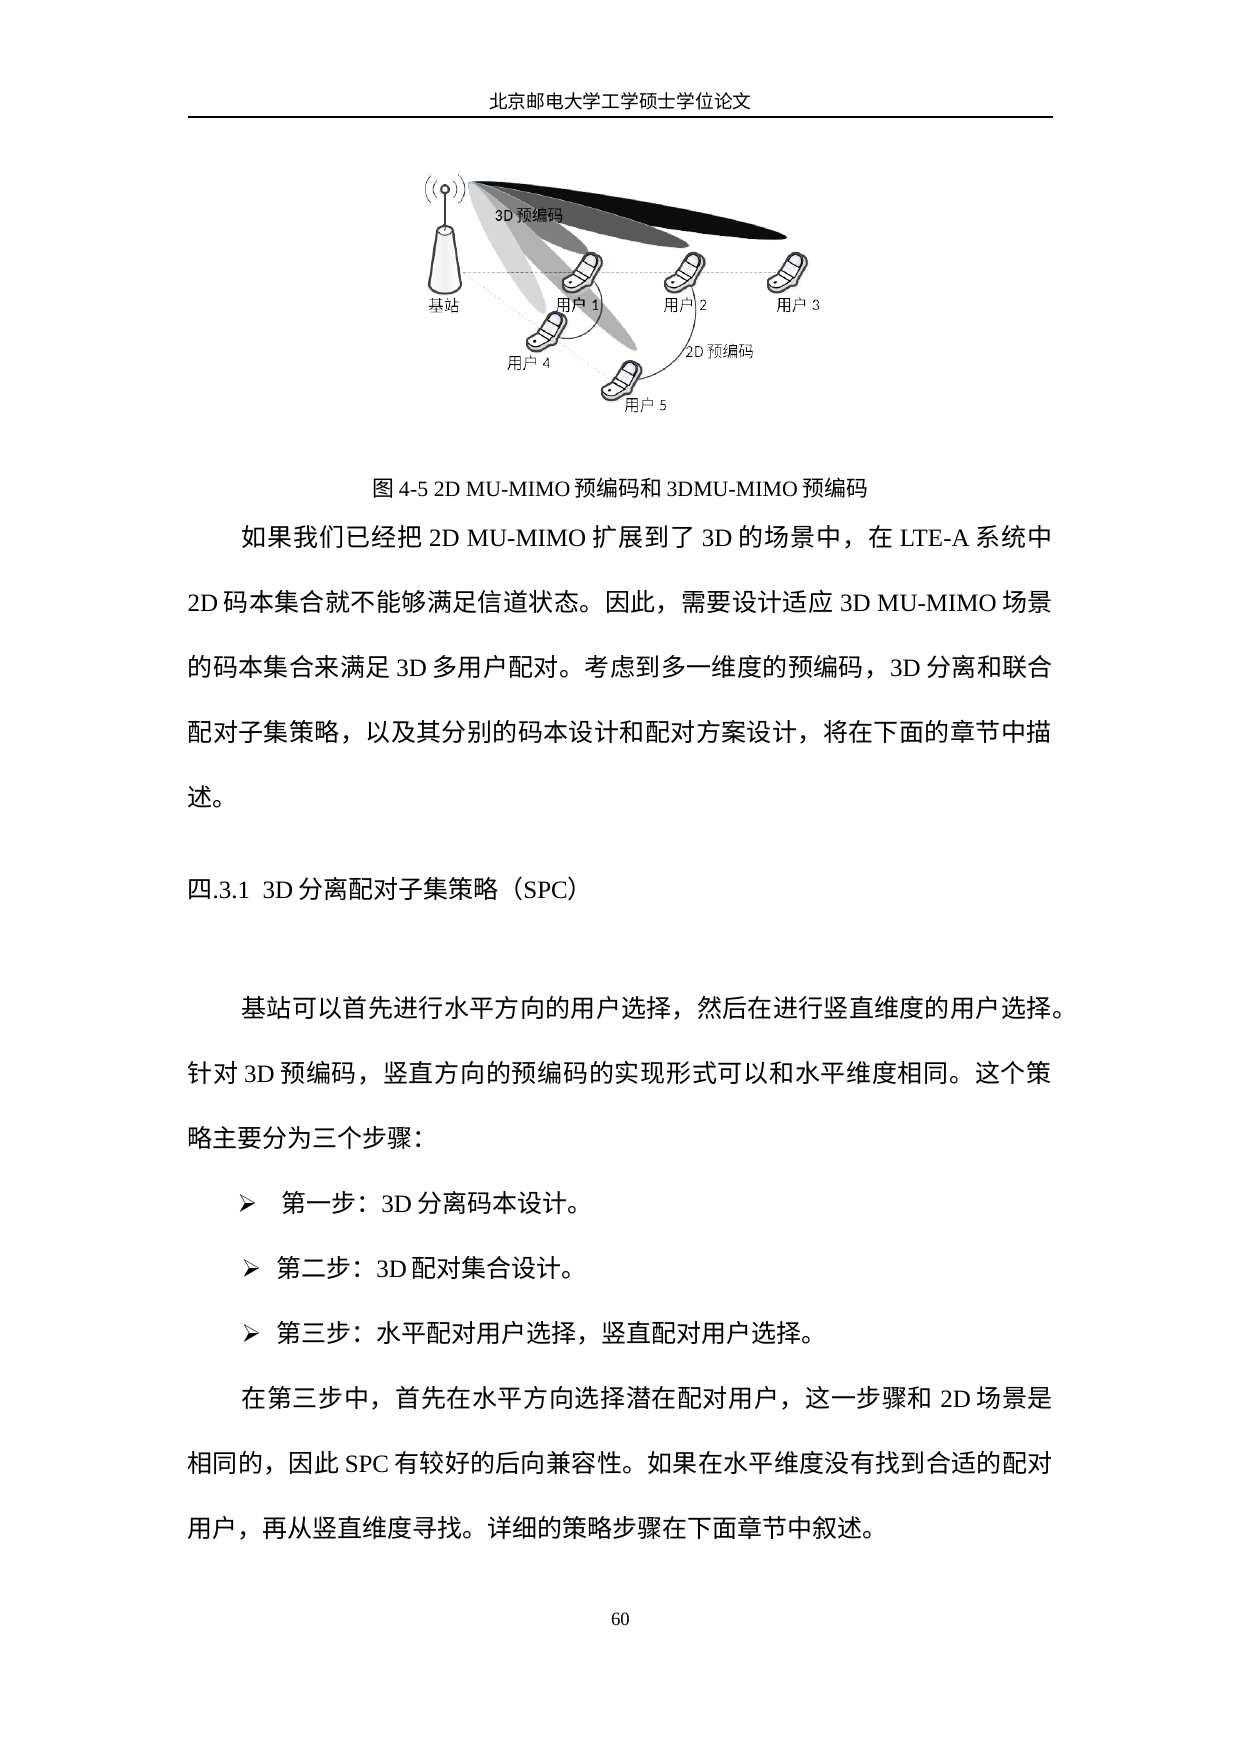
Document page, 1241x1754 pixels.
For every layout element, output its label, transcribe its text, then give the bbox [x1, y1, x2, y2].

text 图4-5 2D MU-MIMO预编码和3DMU-MIMO预编码 [187, 471, 1053, 503]
subtitle 3D分离配对子集策略（SPC） [187, 855, 1053, 920]
list 第二步：3D配对集合设计。 [241, 1234, 1053, 1299]
text 基站可以首先进行水平方向的用户选择，然后在进行竖直维度的用户选择。针对3D预编码，竖直方向的预编码的实现形式可以和水平维度相同。这个策略主要分为三个步骤： [187, 974, 1053, 1169]
text 如果我们已经把2D MU-MIMO扩展到了3D的场景中，在LTE-A系统中2D码本集合就不能够满足信道状态。因此，需要设计适应3D MU-MIMO场景的码本集合来满足3D多用户配对。考虑到多一维度的预编码，3D分离和联合配对子集策略，以及其分别的码本设计和配对方案设计，将在下面的章节中描述。 [187, 503, 1053, 828]
list 第三步：水平配对用户选择，竖直配对用户选择。 [241, 1299, 1053, 1364]
text 在第三步中，首先在水平方向选择潜在配对用户，这一步骤和2D场景是相同的，因此SPC有较好的后向兼容性。如果在水平维度没有找到合适的配对用户，再从竖直维度寻找。详细的策略步骤在下面章节中叙述。 [187, 1364, 1053, 1559]
list 第一步：3D分离码本设计。 [237, 1169, 1053, 1234]
